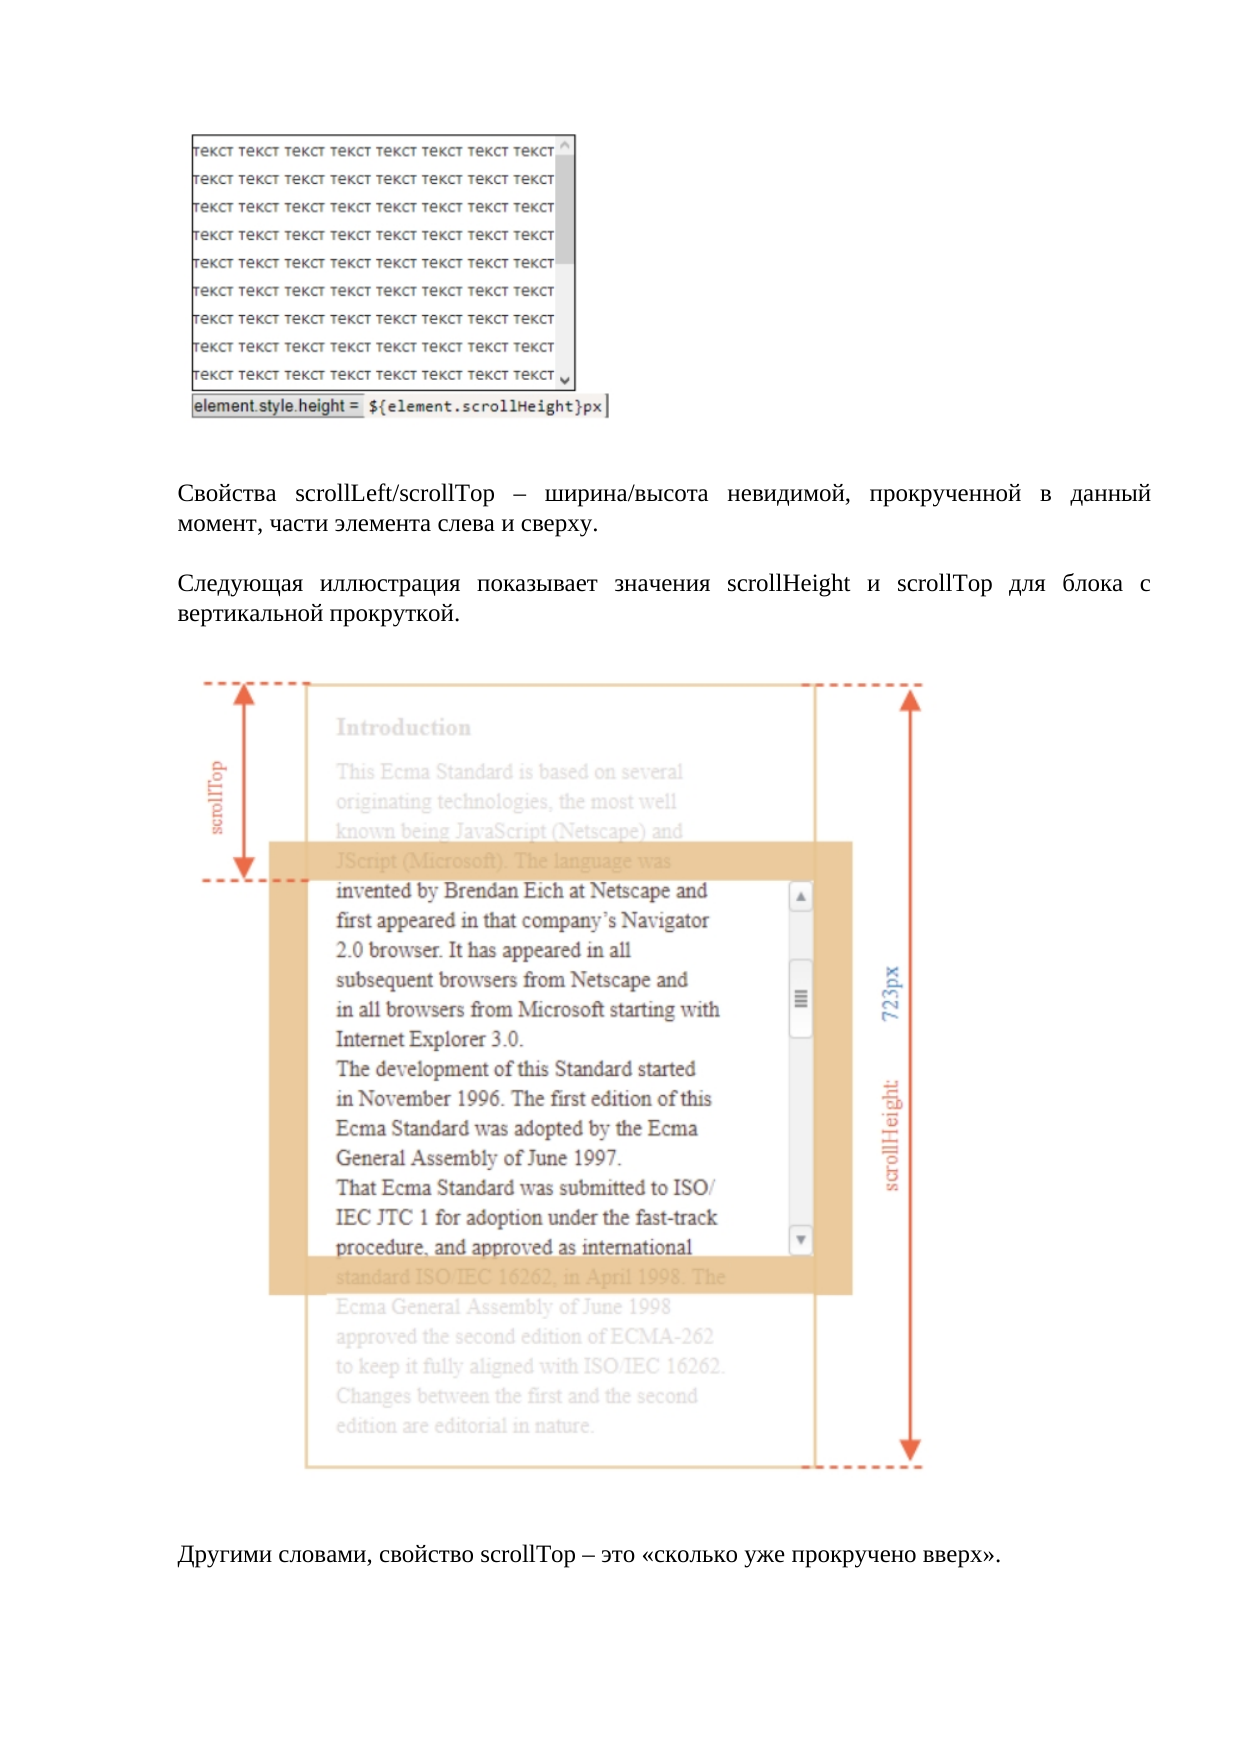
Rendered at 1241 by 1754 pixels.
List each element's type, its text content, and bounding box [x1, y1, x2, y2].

picture [183, 118, 615, 447]
text Другими словами, свойство scrollTop – это «сколько уже прокручено вверх». [177, 1539, 1152, 1568]
picture [177, 657, 960, 1508]
text Свойства scrollLeft/scrollTop – ширина/высота невидимой, прокрученной в данный момент, части элемента слева и сверху. [177, 478, 1152, 537]
text Следующая иллюстрация показывает значения scrollHeight и scrollTop для блока с вертикальной прокруткой. [177, 568, 1152, 627]
